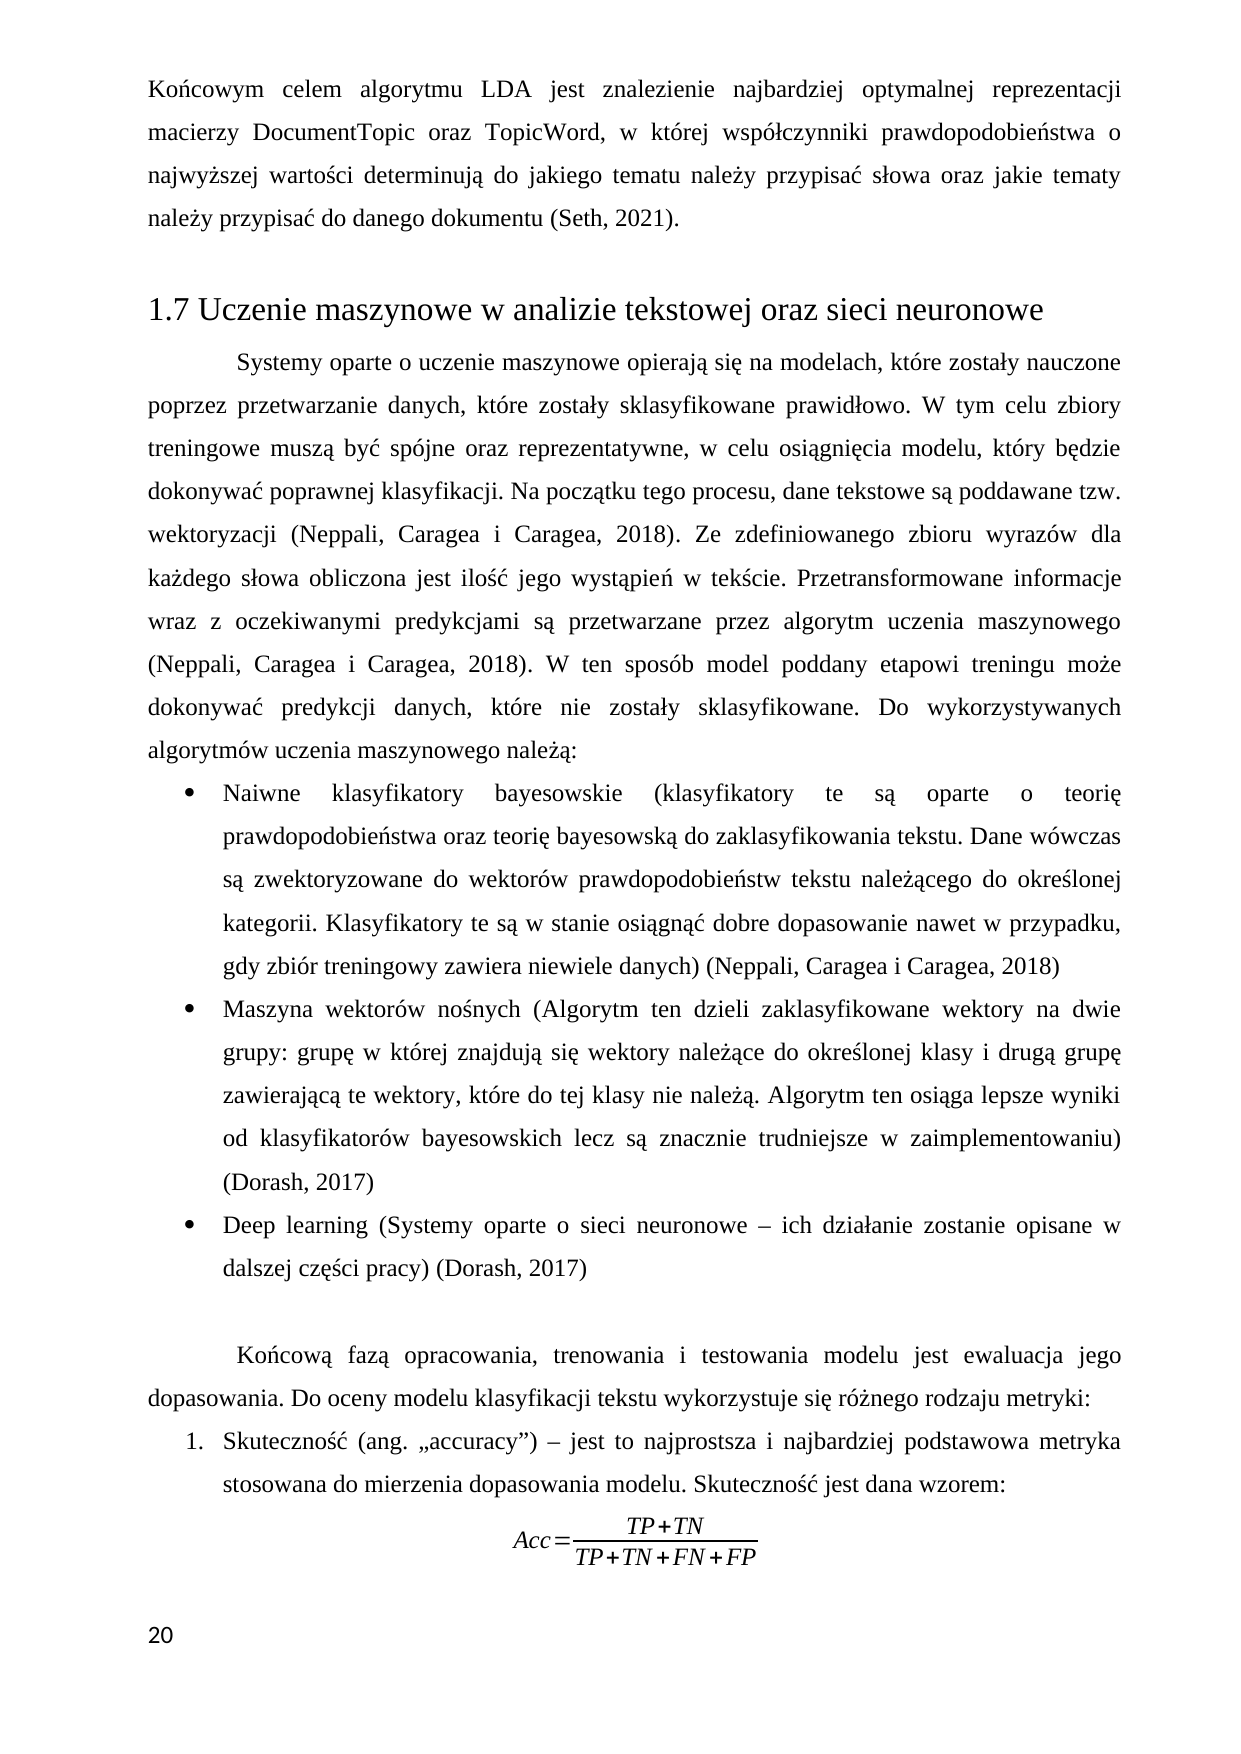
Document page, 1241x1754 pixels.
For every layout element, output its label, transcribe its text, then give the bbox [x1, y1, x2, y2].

list Skuteczność (ang. „accuracy”) – jest to najprostsza i najbardziej podstawowa metryka stosowana do mierzenia dopasowania modelu. Skuteczność jest dana wzorem: [185, 1426, 1122, 1498]
text 1.7 Uczenie maszynowe w analizie tekstowej oraz sieci neuronowe [148, 289, 1122, 328]
text Końcową fazą opracowania, trenowania i testowania modelu jest ewaluacja jego dopasowania. Do oceny modelu klasyfikacji tekstu wykorzystuje się różnego rodzaju metryki: [148, 1340, 1122, 1412]
list Naiwne klasyfikatory bayesowskie (klasyfikatory te są oparte o teorię prawdopodobieństwa oraz teorię bayesowską do zaklasyfikowania tekstu. Dane wówczas są zwektoryzowane do wektorów prawdopodobieństw tekstu należącego do określonej kategorii. Klasyfikatory te są w stanie osiągnąć dobre dopasowanie nawet w przypadku, gdy zbiór treningowy zawiera niewiele danych) [185, 778, 1122, 979]
list Maszyna wektorów nośnych (Algorytm ten dzieli zaklasyfikowane wektory na dwie grupy: grupę w której znajdują się wektory należące do określonej klasy i drugą grupę zawierającą te wektory, które do tej klasy nie należą. Algorytm ten osiąga lepsze wyniki od klasyfikatorów bayesowskich lecz są znacznie trudniejsze w zaimplementowaniu) [185, 994, 1122, 1196]
list Deep learning (Systemy oparte o sieci neuronowe – ich działanie zostanie opisane w dalszej części pracy) [185, 1210, 1122, 1282]
text Systemy oparte o uczenie maszynowe opierają się na modelach, które zostały nauczone poprzez przetwarzanie danych, które zostały sklasyfikowane prawidłowo. W tym celu zbiory treningowe muszą być spójne oraz reprezentatywne, w celu osiągnięcia modelu, który będzie dokonywać poprawnej klasyfikacji. Na początku tego procesu, dane tekstowe są poddawane tzw. wektoryzacji. Ze zdefiniowanego zbioru wyrazów dla każdego słowa obliczona jest ilość jego wystąpień w tekście. Przetransformowane informacje wraz z oczekiwanymi predykcjami są przetwarzane przez algorytm uczenia maszynowego. W ten sposób model poddany etapowi treningu może dokonywać predykcji danych, które nie zostały sklasyfikowane. Do wykorzystywanych algorytmów uczenia maszynowego należą: [148, 347, 1122, 764]
text Końcowym celem algorytmu LDA jest znalezienie najbardziej optymalnej reprezentacji macierzy DocumentTopic oraz TopicWord, w której współczynniki prawdopodobieństwa o najwyższej wartości determinują do jakiego tematu należy przypisać słowa oraz jakie tematy należy przypisać do danego dokumentu. [148, 74, 1122, 232]
